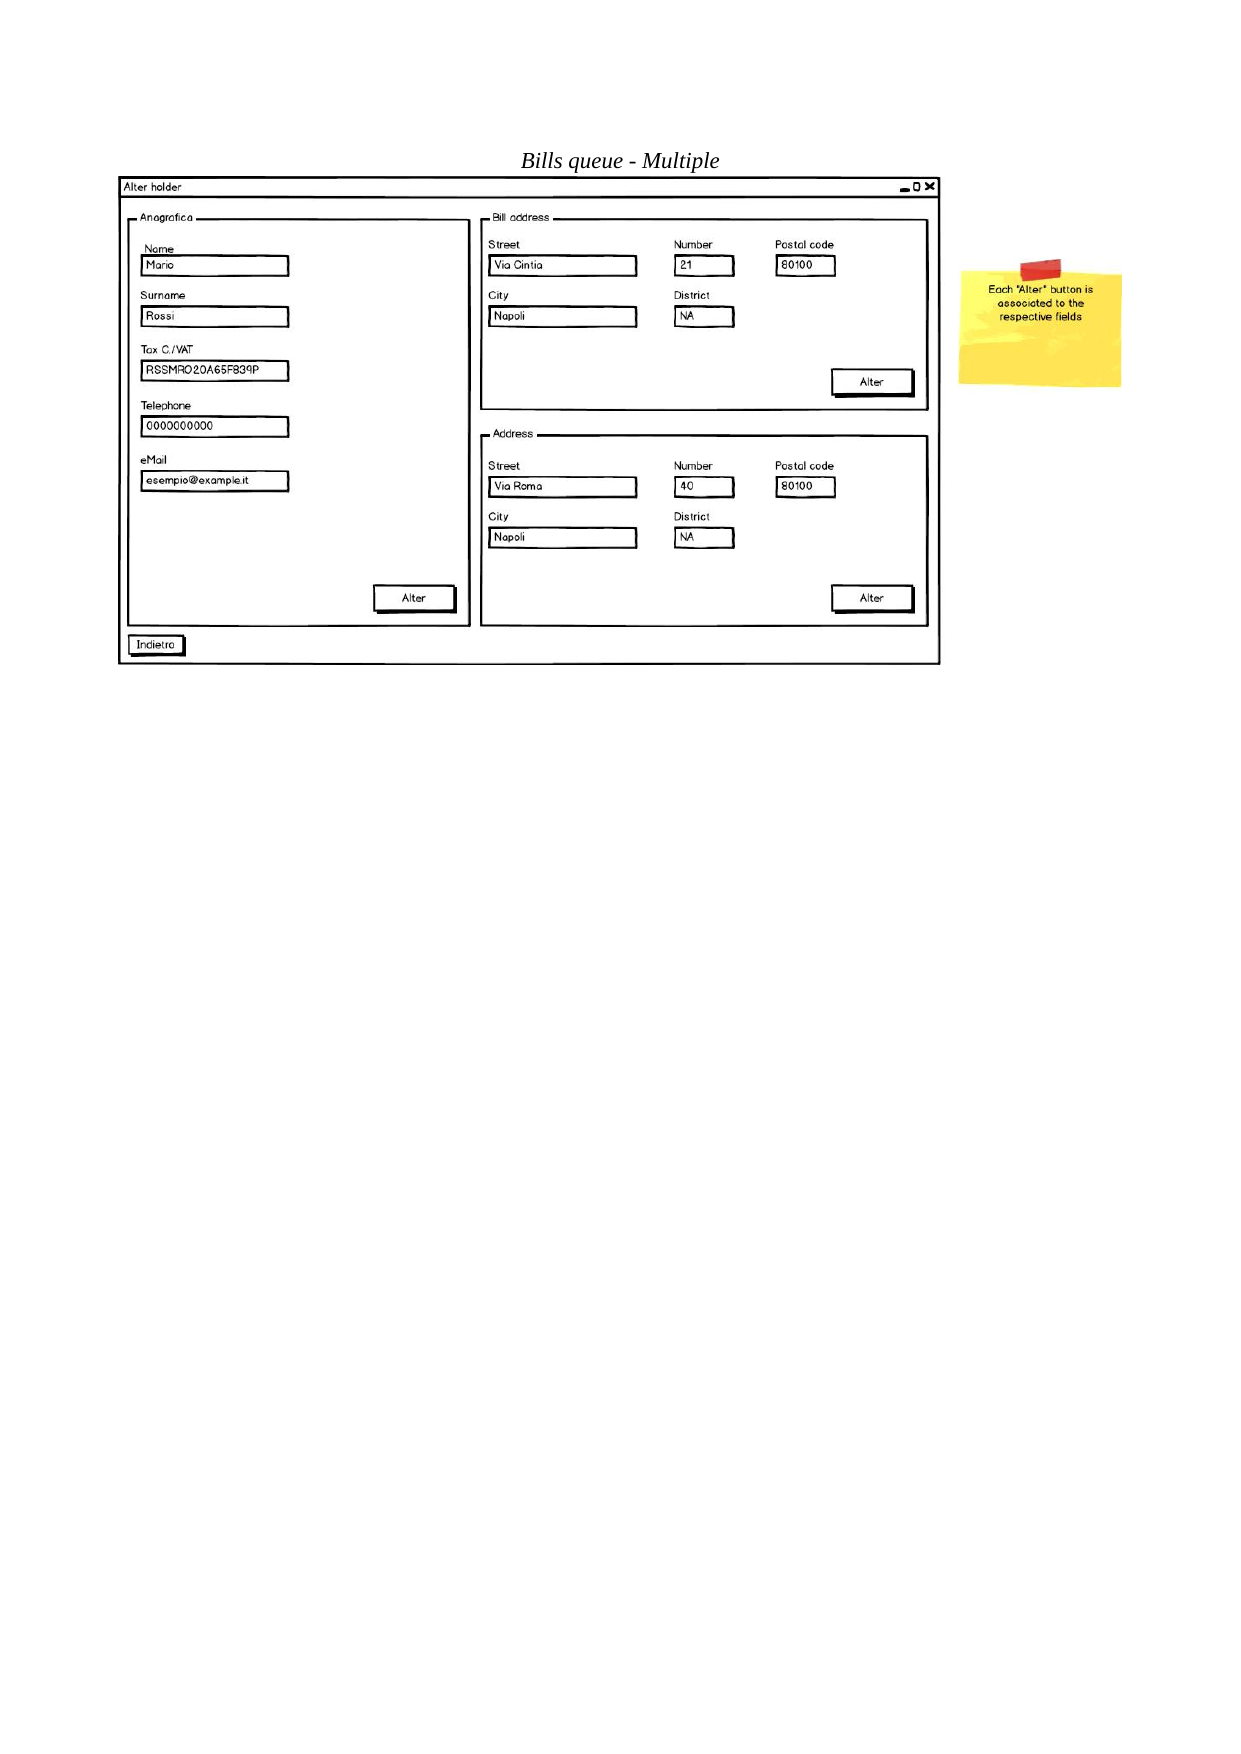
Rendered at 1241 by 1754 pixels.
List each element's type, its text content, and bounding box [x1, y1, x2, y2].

text Bills queue - Multiple [118, 148, 1122, 176]
picture [118, 176, 1123, 665]
